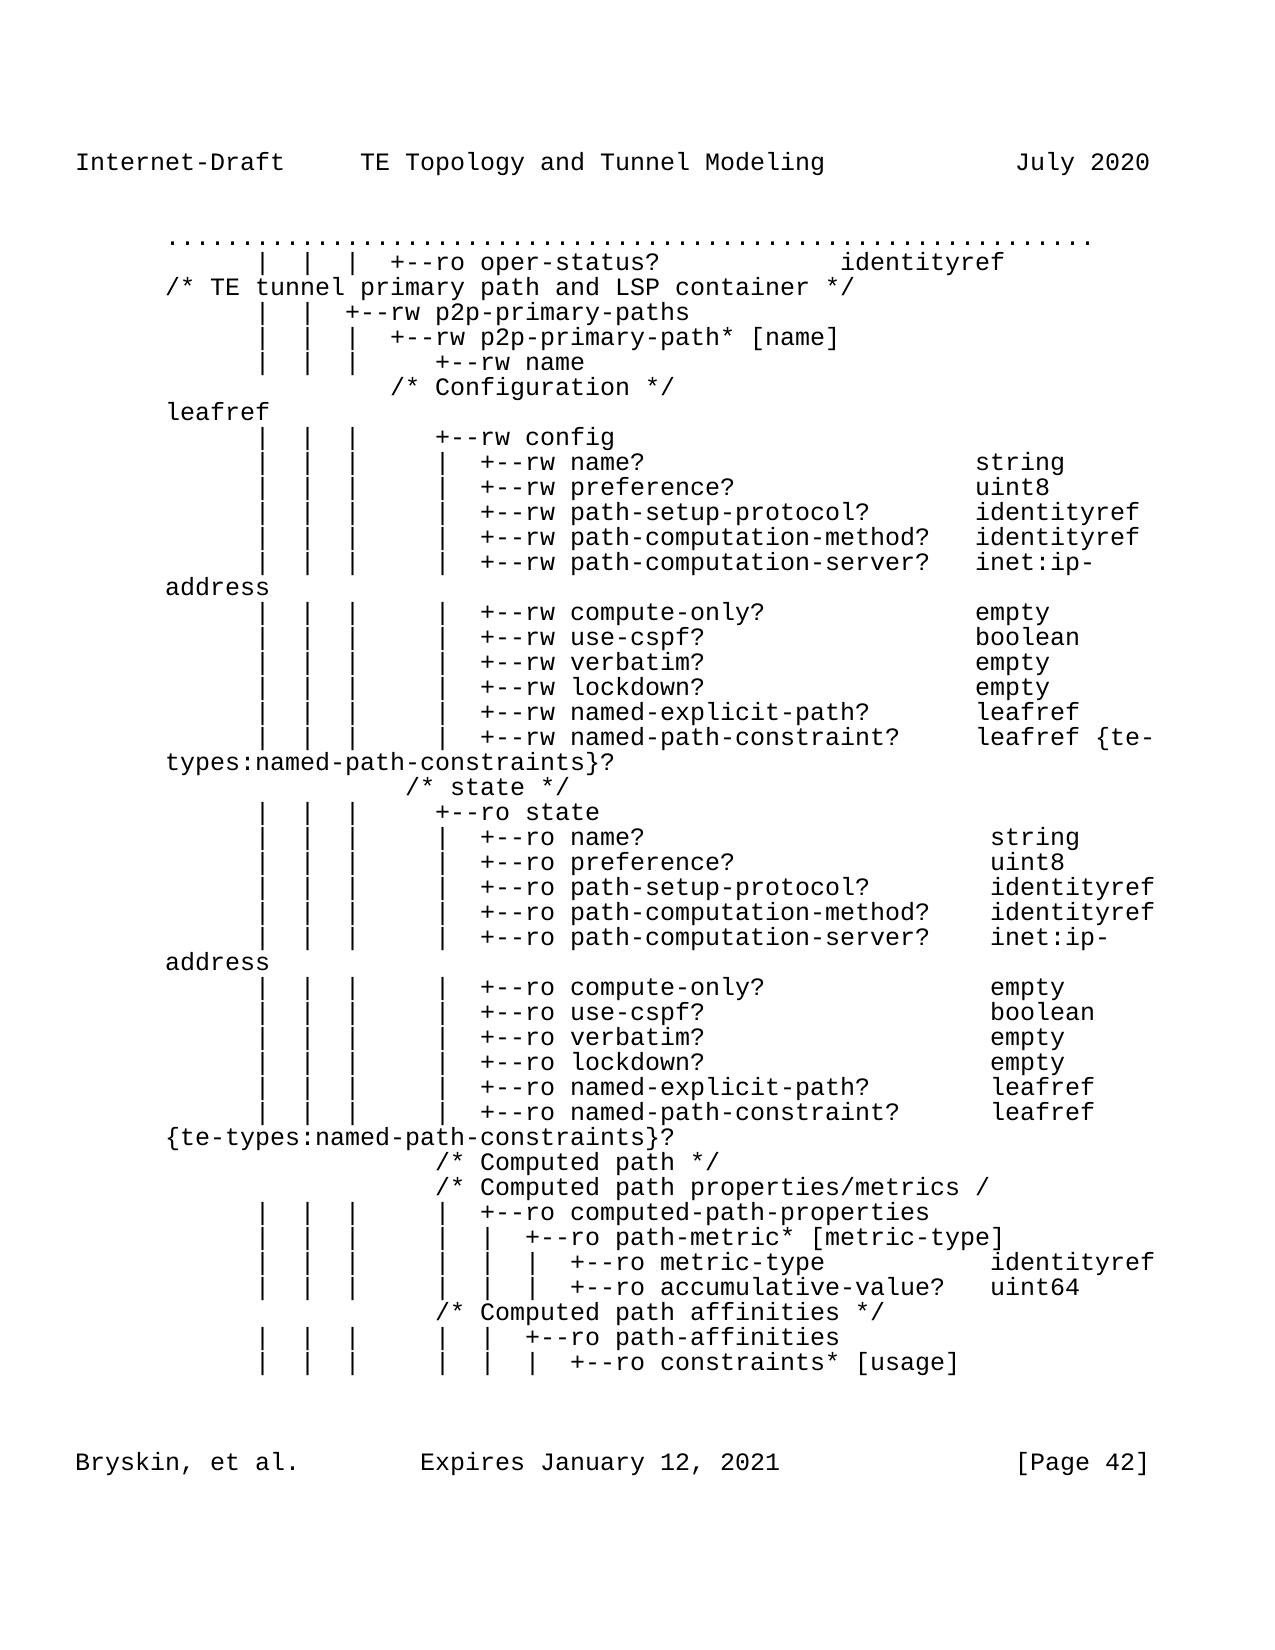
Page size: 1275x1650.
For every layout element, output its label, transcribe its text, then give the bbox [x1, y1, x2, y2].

text | | | | +--rw preference? uint8 [165, 475, 1158, 500]
text /* Computed path */ [165, 1150, 1158, 1175]
text | | | | +--ro computed-path-properties [165, 1200, 1158, 1225]
text | | | | +--rw path-computation-method? identityref [165, 525, 1158, 550]
text | | | | +--ro use-cspf? boolean [165, 1000, 1158, 1025]
text | | | | +--ro named-path-constraint? leafref {te-types:named-path-constraints}? [165, 1100, 1158, 1150]
text | | | | +--ro lockdown? empty [165, 1050, 1158, 1075]
text .............................................................. [165, 225, 1158, 250]
text | | | | +--ro compute-only? empty [165, 975, 1158, 1000]
text | | | | +--rw named-explicit-path? leafref [165, 700, 1158, 725]
text | | | | +--rw compute-only? empty [165, 600, 1158, 625]
text | | | | +--rw path-setup-protocol? identityref [165, 500, 1158, 525]
text | | | | +--rw lockdown? empty [165, 675, 1158, 700]
text | | | | +--rw verbatim? empty [165, 650, 1158, 675]
text | | | +--ro state [165, 800, 1158, 825]
text | | | | +--ro verbatim? empty [165, 1025, 1158, 1050]
text | | | +--rw name [165, 350, 1158, 375]
text | | | | +--rw named-path-constraint? leafref {te-types:named-path-constraints}? [165, 725, 1158, 775]
text | | | | +--ro name? string [165, 825, 1158, 850]
text /* state */ [165, 775, 1158, 800]
text | | | | | +--ro path-affinities [165, 1325, 1158, 1350]
text | | | +--rw config [165, 425, 1158, 450]
text | | | | +--ro path-computation-server? inet:ip-address [165, 925, 1158, 975]
text | | | | | | +--ro accumulative-value? uint64 [165, 1275, 1158, 1300]
text | | | | +--rw use-cspf? boolean [165, 625, 1158, 650]
text /* Computed path properties/metrics / [165, 1175, 1158, 1200]
text | | | | +--ro preference? uint8 [165, 850, 1158, 875]
text /* Computed path affinities */ [165, 1300, 1158, 1325]
text | | | | +--ro named-explicit-path? leafref [165, 1075, 1158, 1100]
text | | | | +--rw path-computation-server? inet:ip-address [165, 550, 1158, 600]
text | | | | | +--ro path-metric* [metric-type] [165, 1225, 1158, 1250]
text /* TE tunnel primary path and LSP container */ [165, 275, 1158, 300]
text | | +--rw p2p-primary-paths [165, 300, 1158, 325]
text | | | +--rw p2p-primary-path* [name] [165, 325, 1158, 350]
text | | | +--ro oper-status? identityref [165, 250, 1158, 275]
text | | | | +--ro path-setup-protocol? identityref [165, 875, 1158, 900]
text | | | | | | +--ro constraints* [usage] [165, 1350, 1158, 1375]
text | | | | | | +--ro metric-type identityref [165, 1250, 1158, 1275]
text | | | | +--rw name? string [165, 450, 1158, 475]
text /* Configuration */ leafref [165, 375, 1158, 425]
text | | | | +--ro path-computation-method? identityref [165, 900, 1158, 925]
